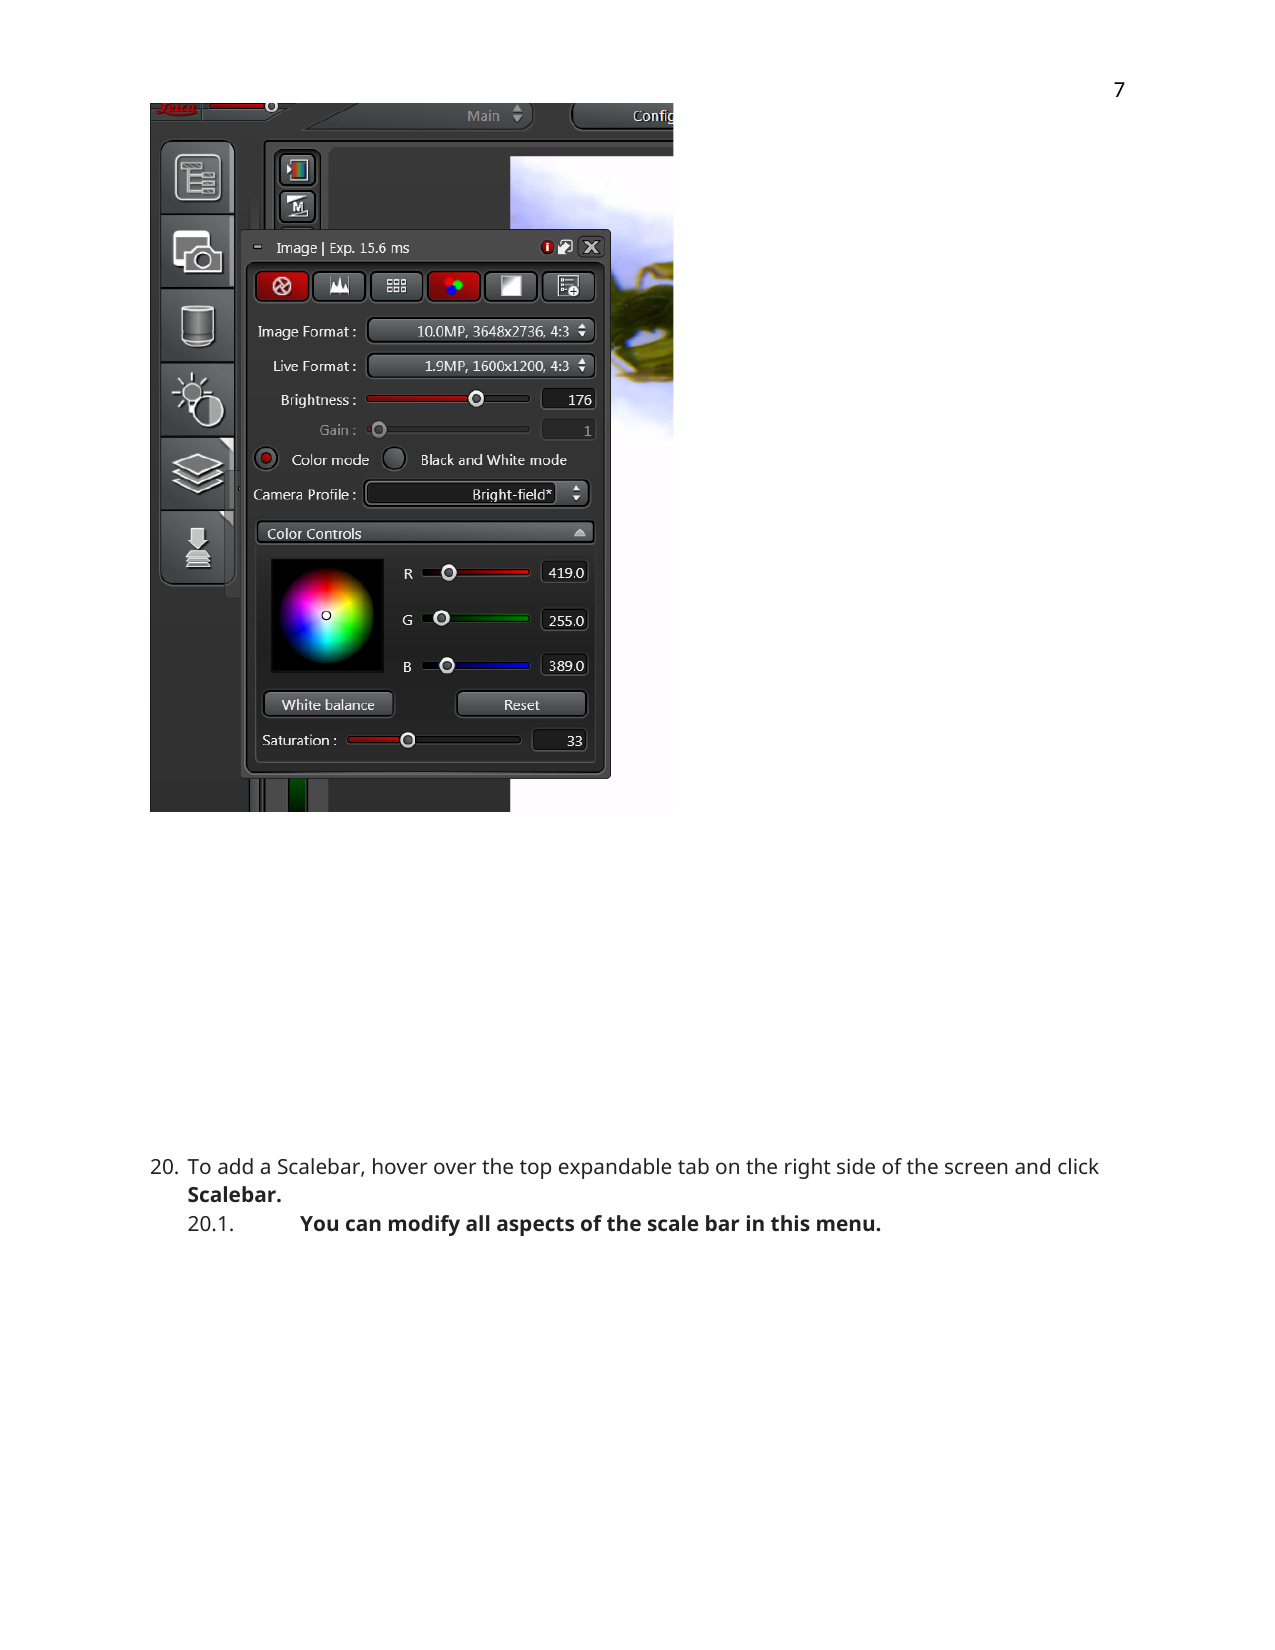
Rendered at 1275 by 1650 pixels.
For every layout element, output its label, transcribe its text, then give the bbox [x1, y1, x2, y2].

list You can modify all aspects of the scale bar in this menu. [187, 1209, 1125, 1237]
list To add a Scalebar, hover over the top expandable tab on the right side of the screen and click Scalebar. [150, 1152, 1125, 1209]
picture [150, 103, 674, 812]
